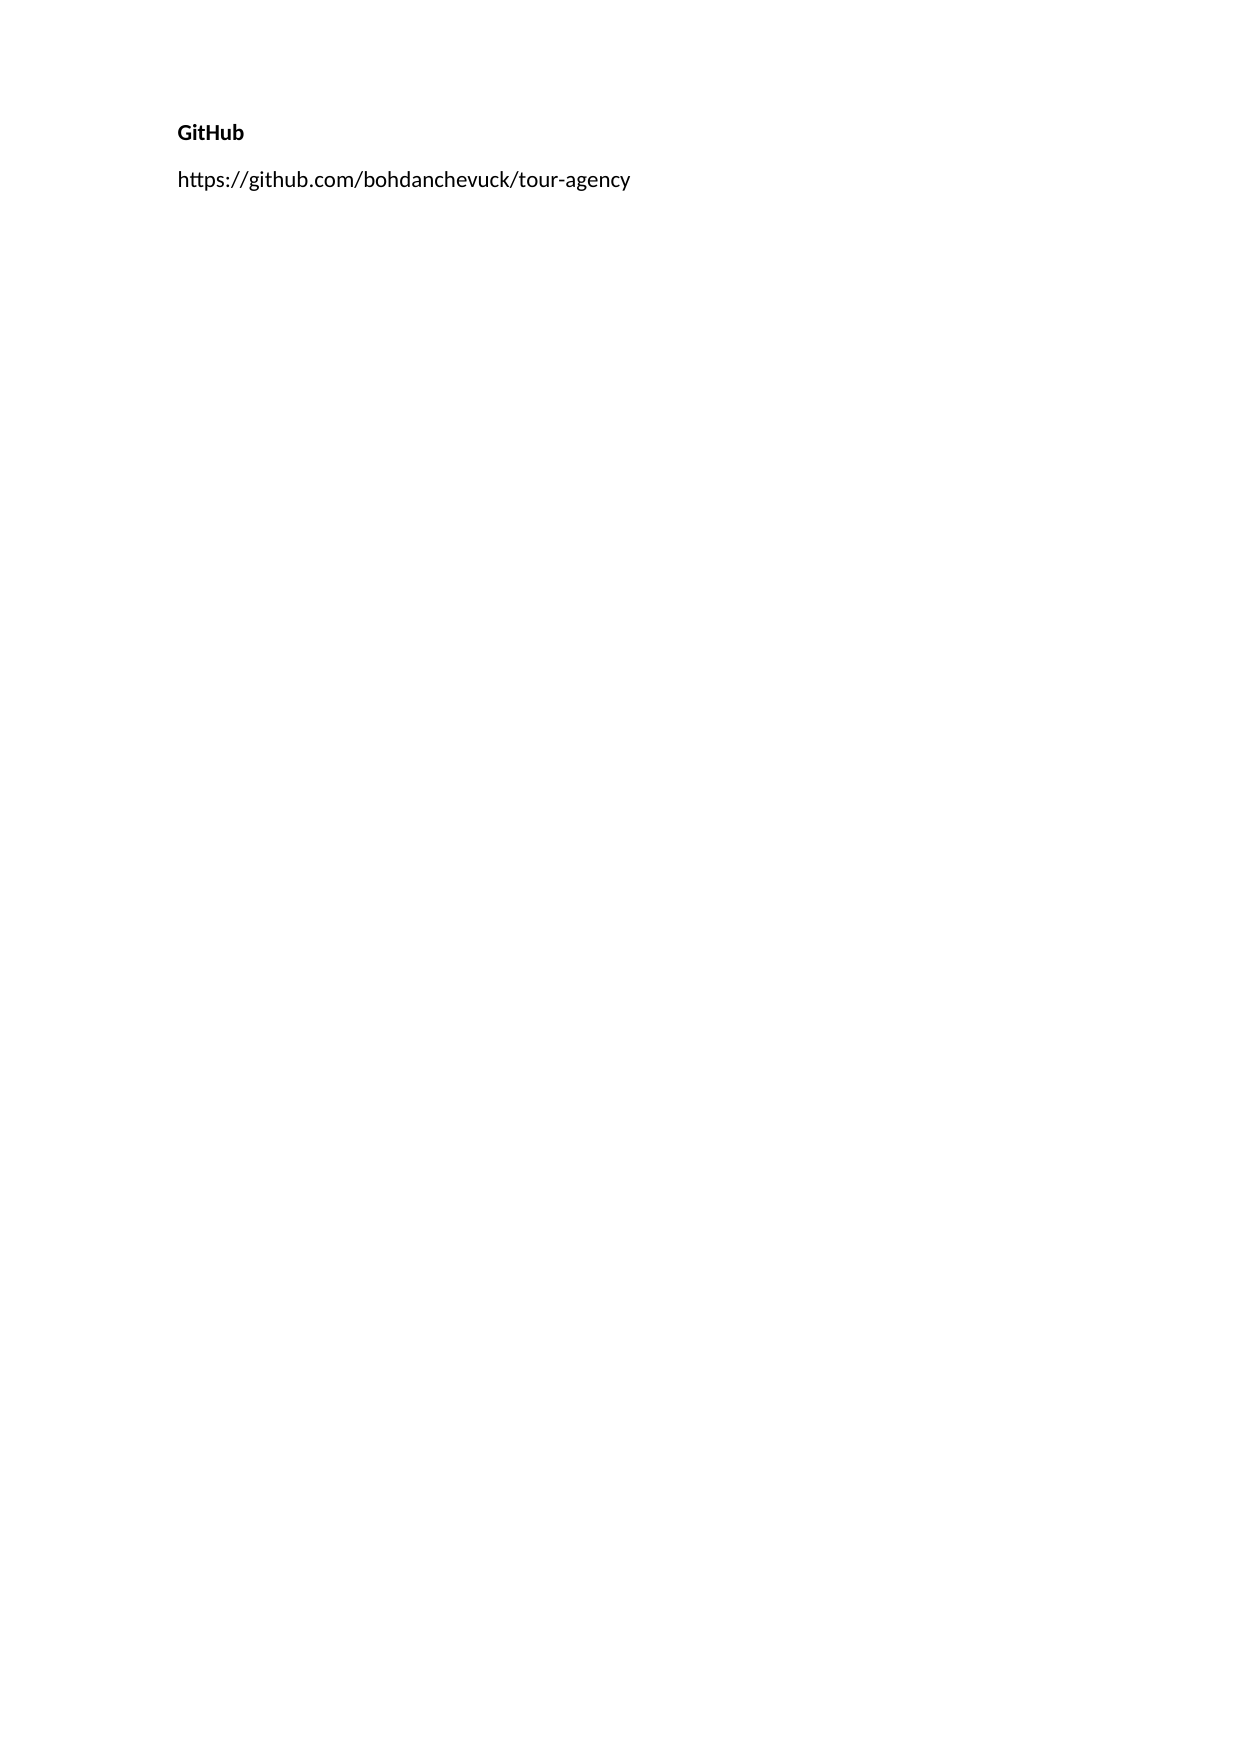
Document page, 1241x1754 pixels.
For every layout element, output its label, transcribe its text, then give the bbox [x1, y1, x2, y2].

text https://github.com/bohdanchevuck/tour-agency [177, 165, 1152, 193]
text GitHub [177, 118, 1152, 146]
